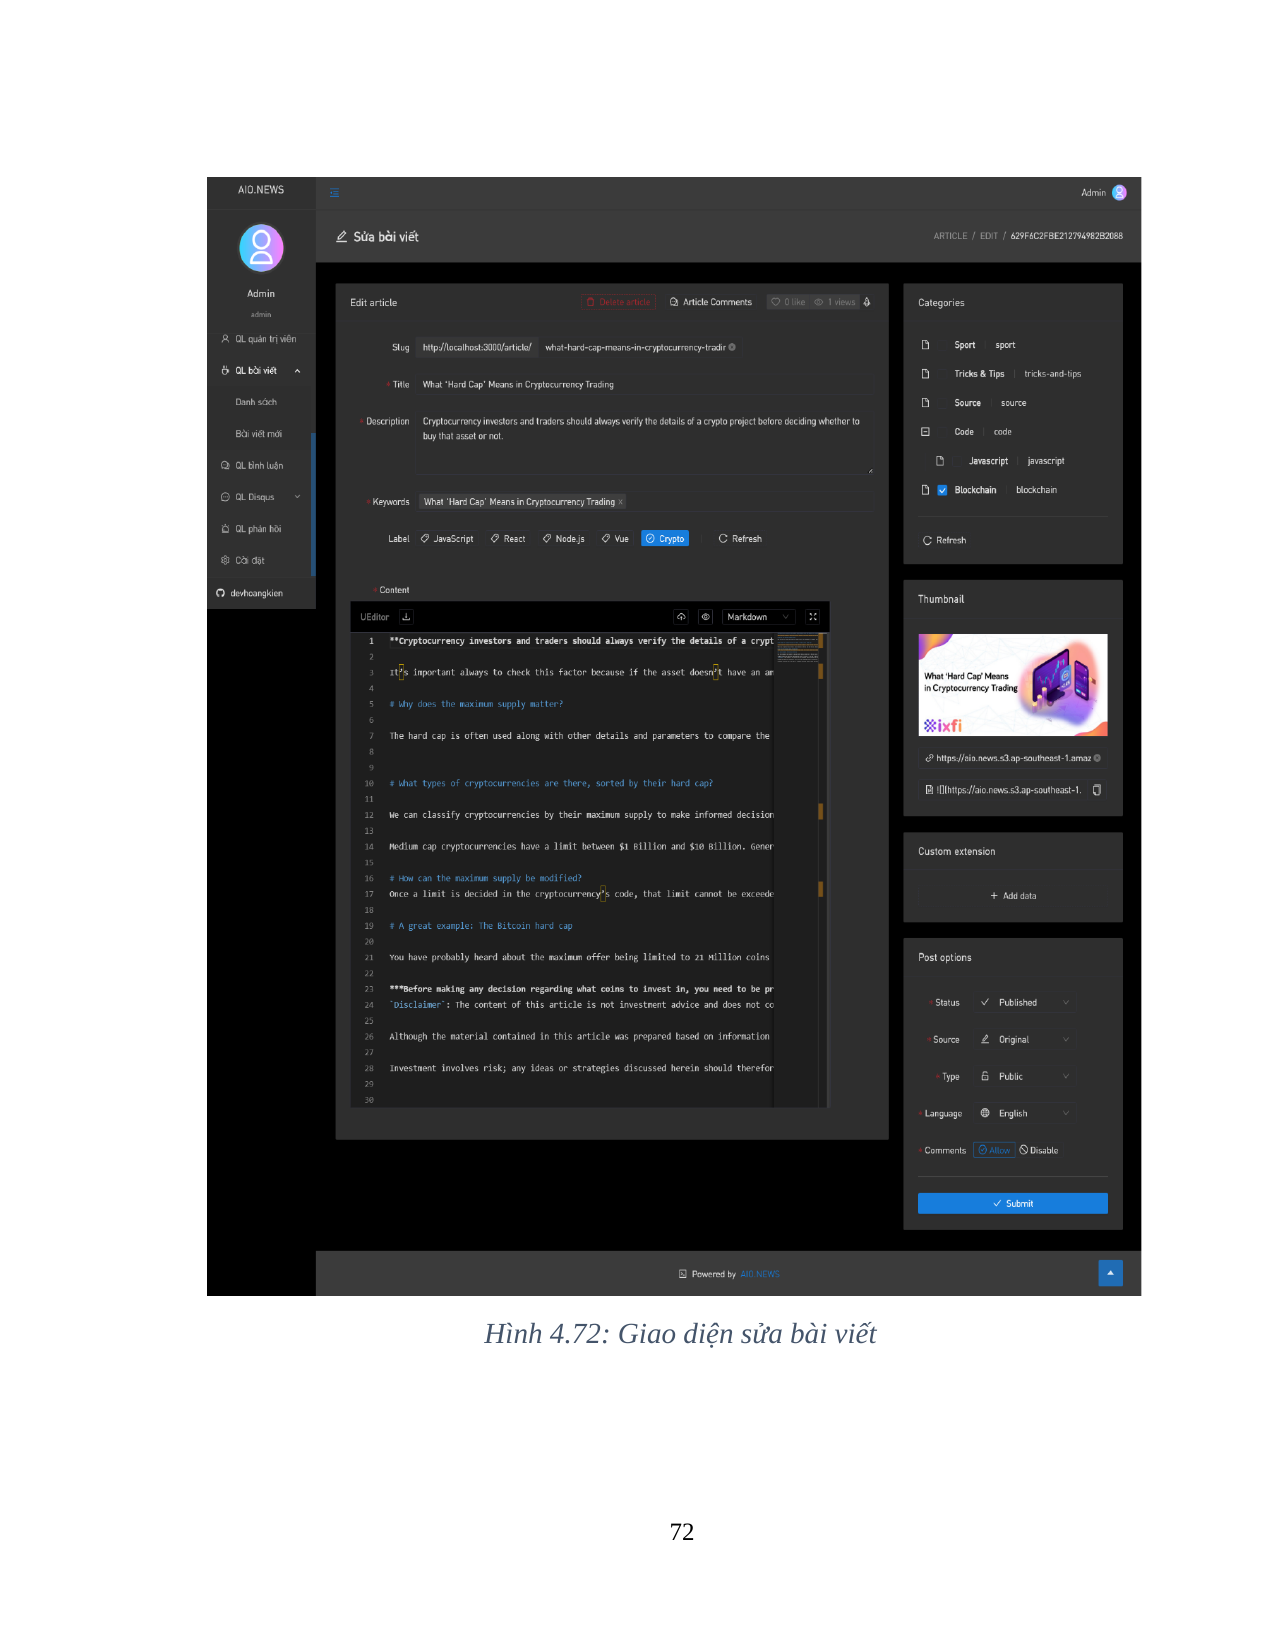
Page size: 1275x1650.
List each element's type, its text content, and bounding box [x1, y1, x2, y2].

text Hình 4.72: Giao diện sửa bài viết [207, 1316, 1156, 1350]
picture [207, 177, 1142, 1296]
